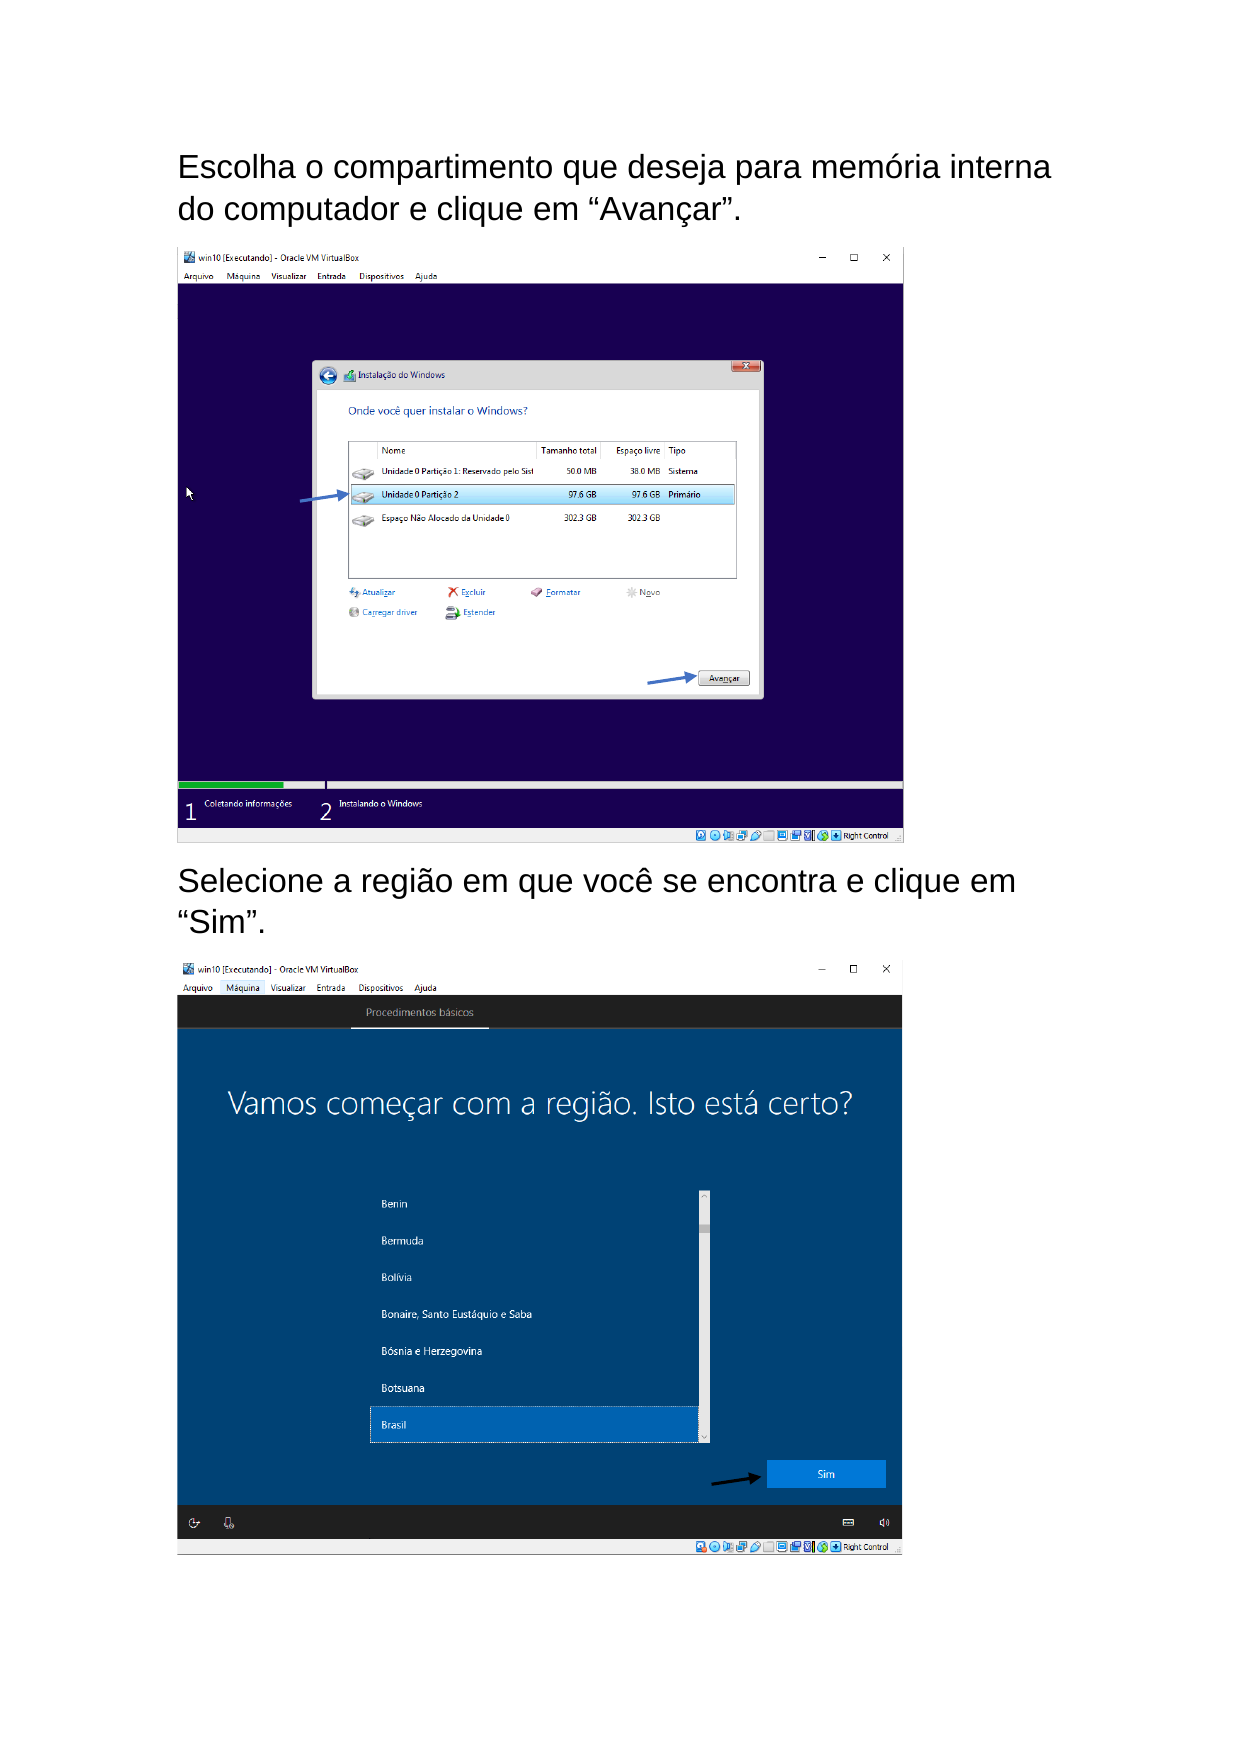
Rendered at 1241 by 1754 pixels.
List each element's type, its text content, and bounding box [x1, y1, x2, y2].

text Escolha o compartimento que deseja para memória interna do computador e clique em “Avançar”. [177, 148, 1063, 227]
picture [177, 247, 904, 843]
picture [177, 960, 903, 1555]
text Selecione a região em que você se encontra e clique em “Sim”. [177, 861, 1063, 941]
